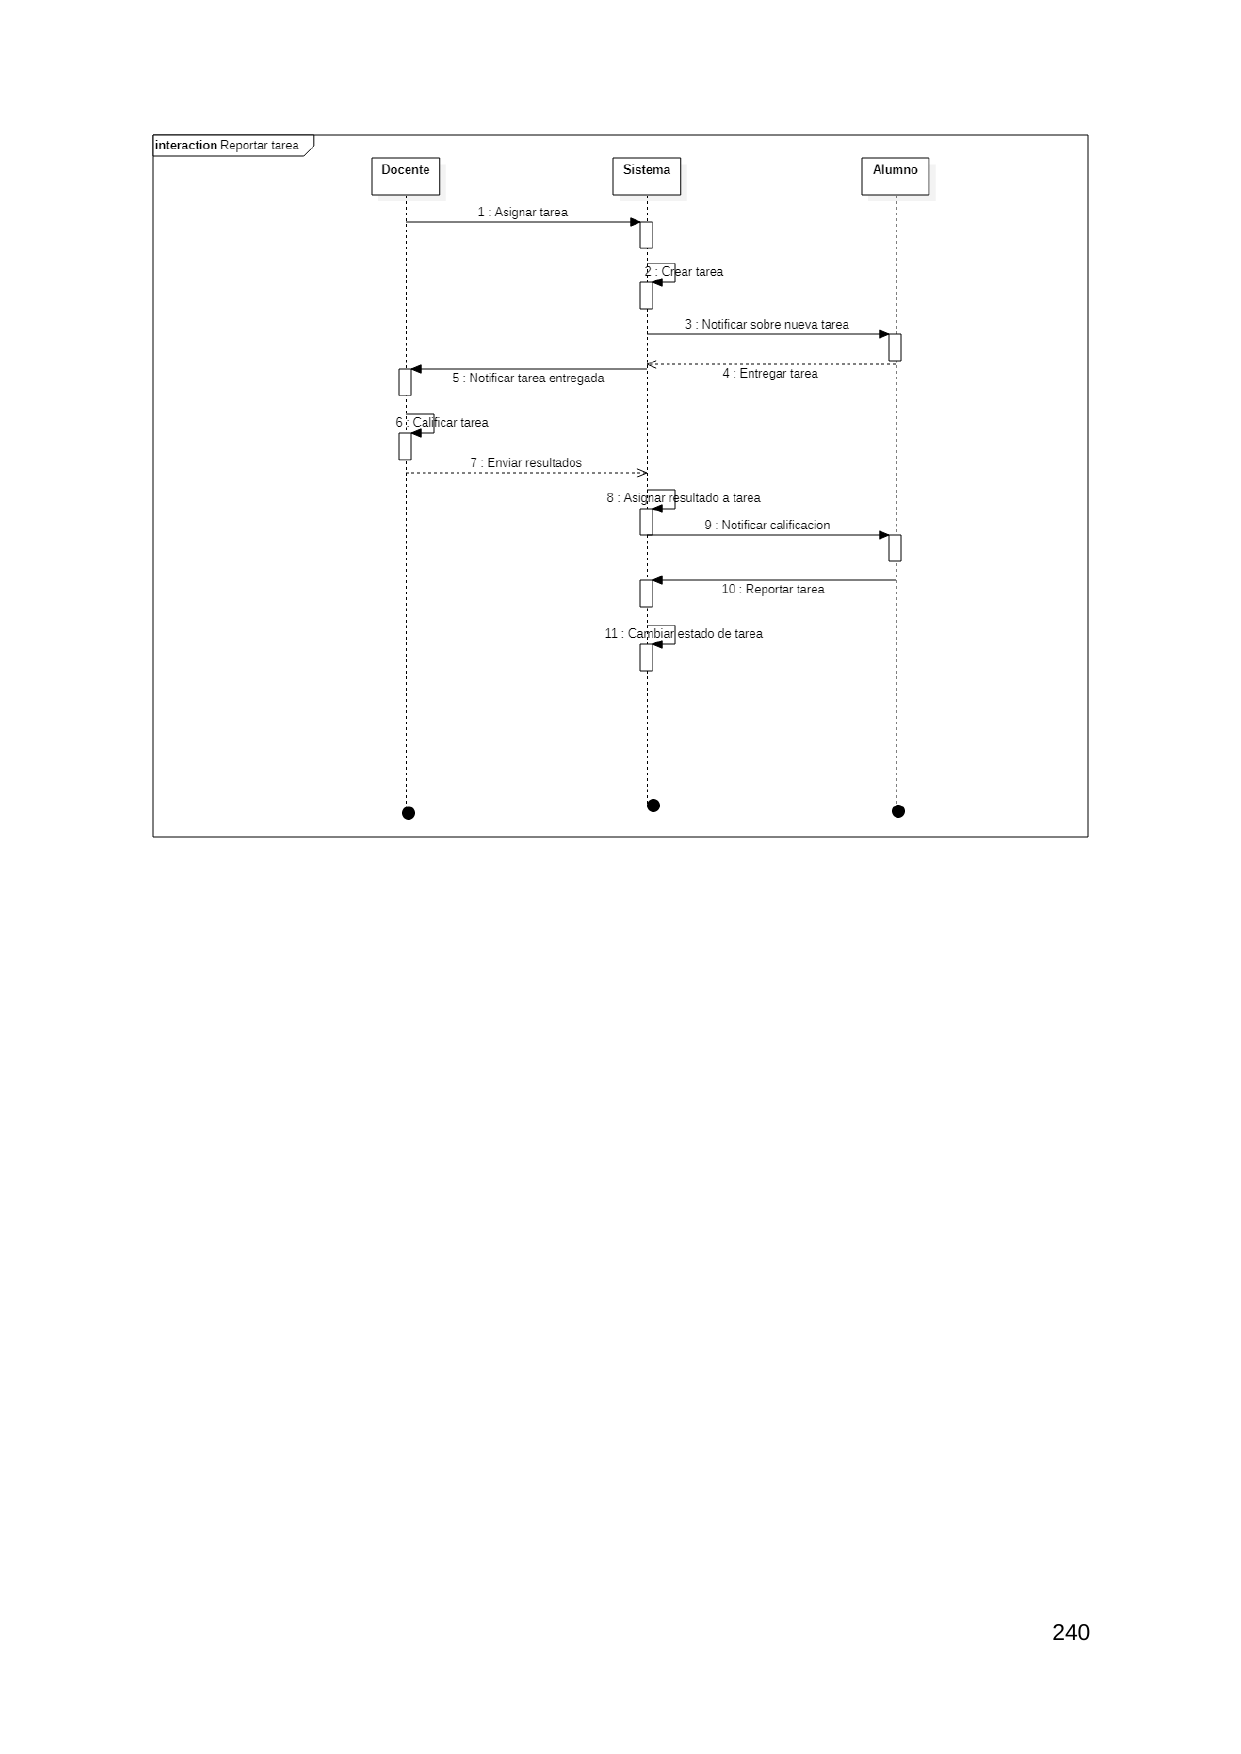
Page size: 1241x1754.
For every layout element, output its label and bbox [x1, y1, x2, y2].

picture [150, 132, 1091, 839]
